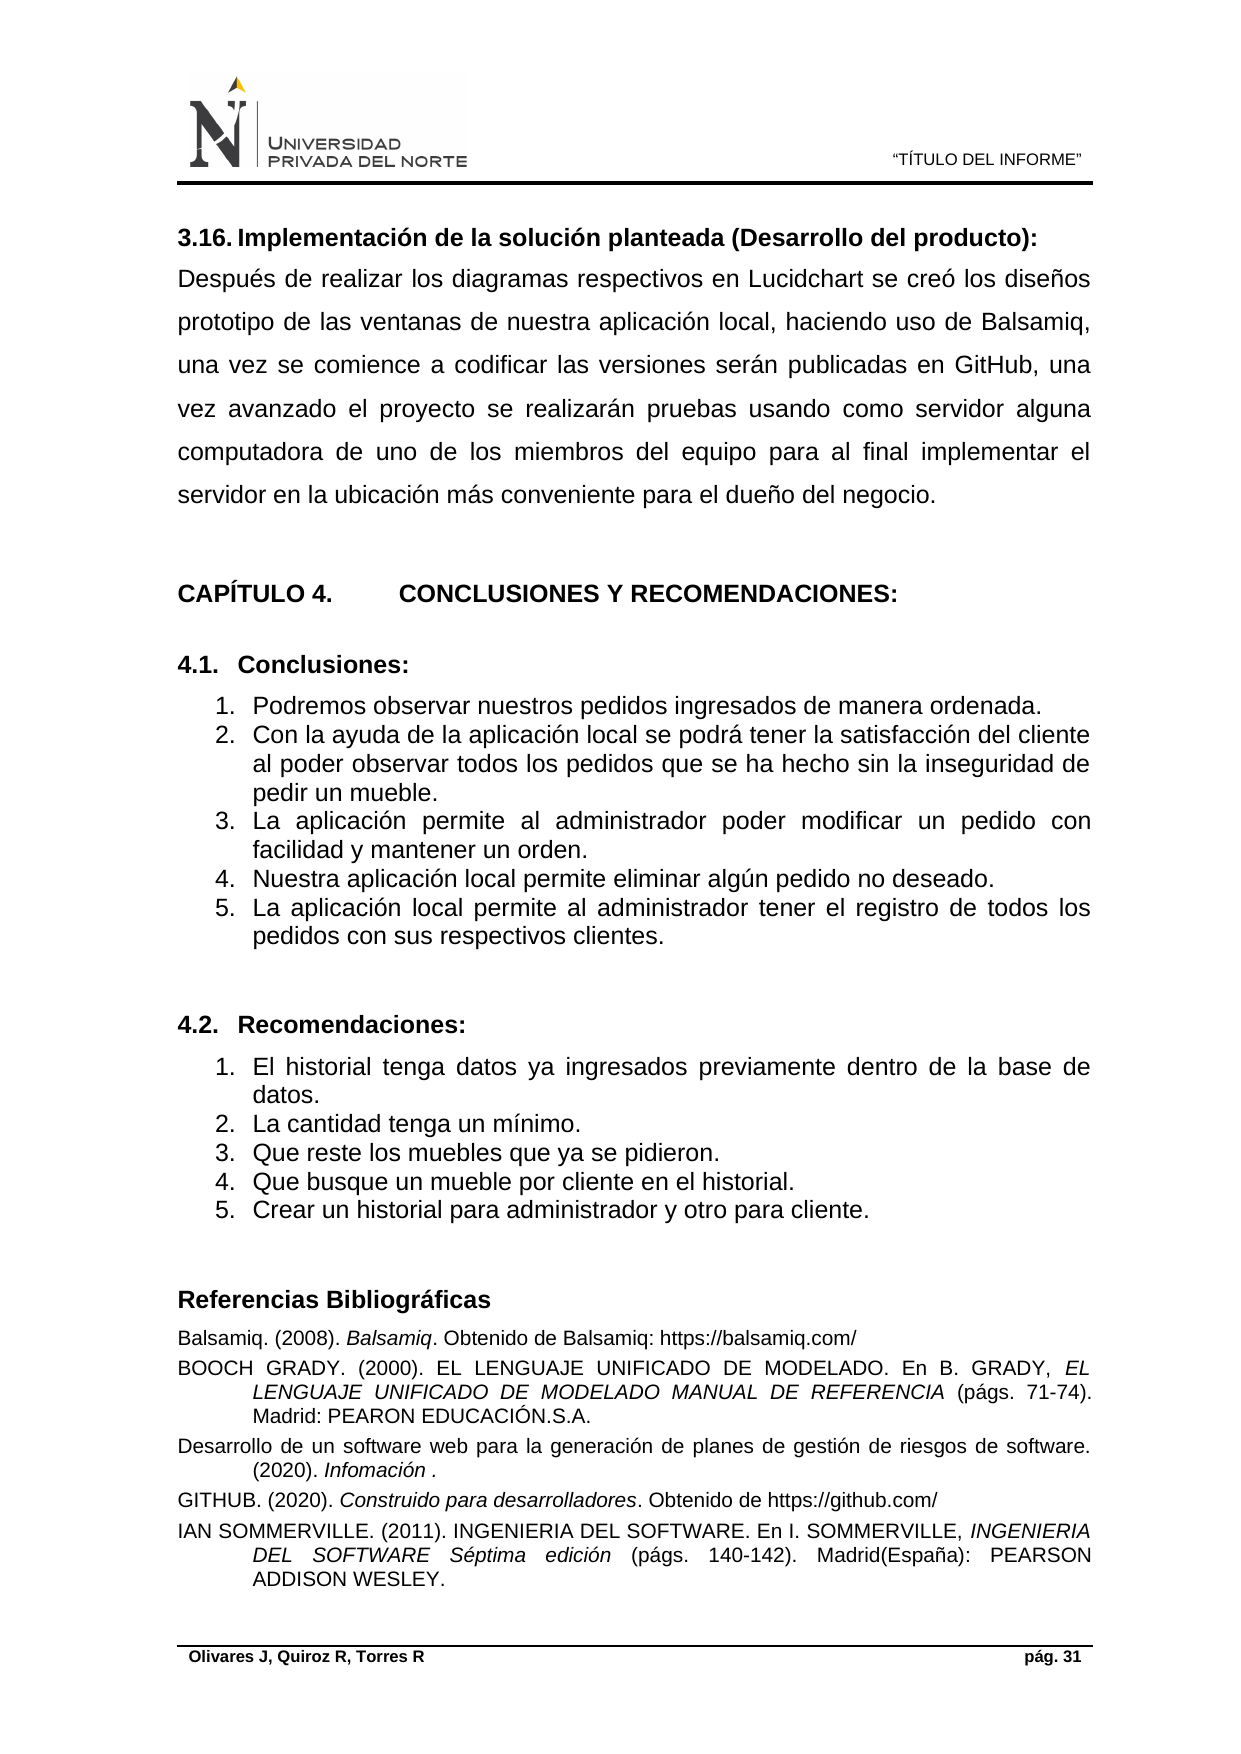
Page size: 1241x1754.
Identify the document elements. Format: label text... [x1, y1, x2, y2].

list Nuestra aplicación local permite eliminar algún pedido no deseado. [215, 864, 1092, 892]
list El historial tenga datos ya ingresados previamente dentro de la base de datos. [215, 1052, 1092, 1109]
list La cantidad tenga un mínimo. [215, 1109, 1092, 1138]
subtitle Conclusiones: [177, 650, 1092, 679]
list Que busque un mueble por cliente en el historial. [215, 1167, 1092, 1195]
list Podremos observar nuestros pedidos ingresados de manera ordenada. [215, 691, 1092, 720]
subtitle Implementación de la solución planteada (Desarrollo del producto): [177, 223, 1092, 252]
list Crear un historial para administrador y otro para cliente. [215, 1195, 1092, 1224]
subtitle CONCLUSIONES Y RECOMENDACIONES: [177, 578, 1092, 607]
list Que reste los muebles que ya se pidieron. [215, 1138, 1092, 1167]
list Con la ayuda de la aplicación local se podrá tener la satisfacción del cliente al poder observar todos los pedidos que se ha hecho sin la inseguridad de pedir un mueble. [215, 720, 1092, 806]
text Después de realizar los diagramas respectivos en Lucidchart se creó los diseños prototipo de las ventanas de nuestra aplicación local, haciendo uso de Balsamiq, una vez se comience a codificar las versiones serán publicadas en GitHub, una vez avanzado el proyecto se realizarán pruebas usando como servidor alguna computadora de uno de los miembros del equipo para al final implementar el servidor en la ubicación más conveniente para el dueño del negocio. [177, 264, 1092, 508]
subtitle Recomendaciones: [177, 1010, 1092, 1039]
list La aplicación local permite al administrador tener el registro de todos los pedidos con sus respectivos clientes. [215, 892, 1092, 950]
list La aplicación permite al administrador poder modificar un pedido con facilidad y mantener un orden. [215, 806, 1092, 864]
picture [188, 73, 469, 169]
